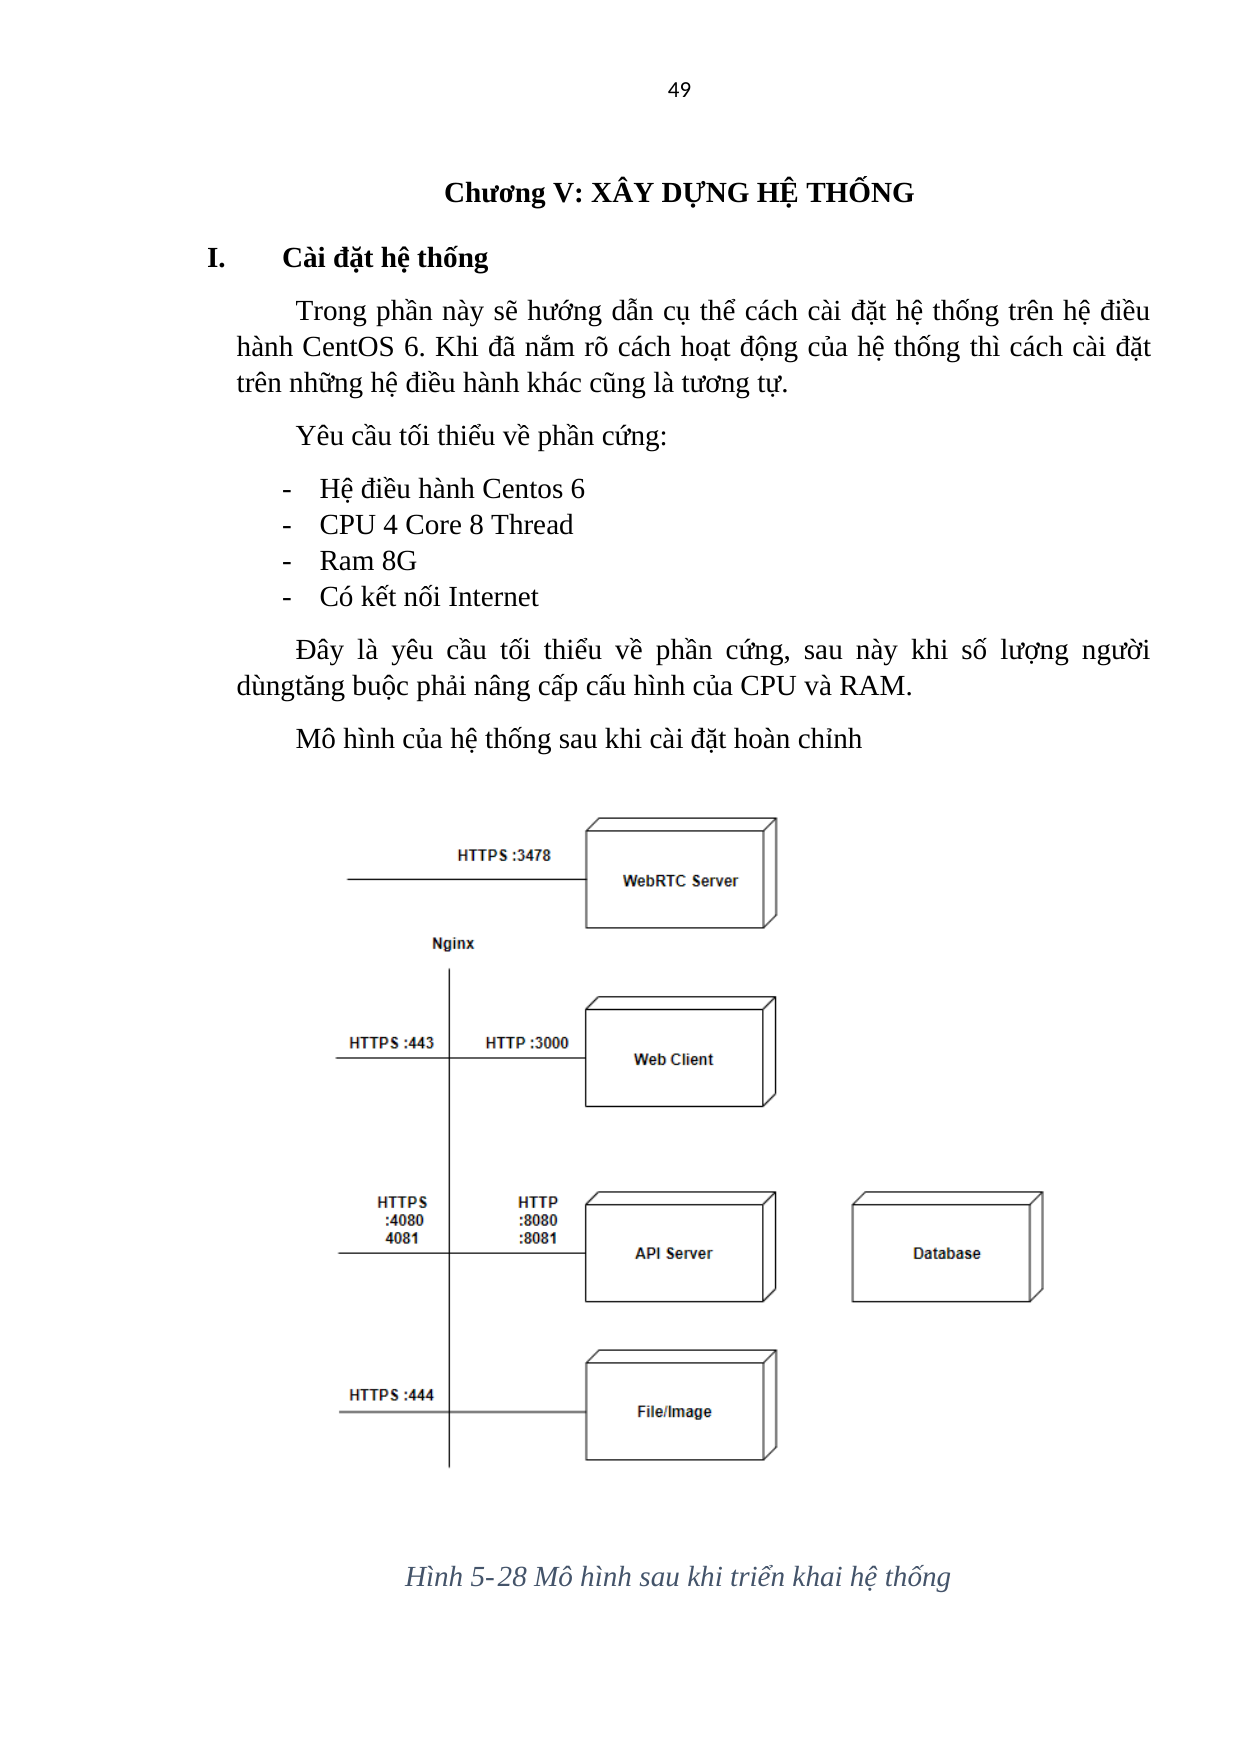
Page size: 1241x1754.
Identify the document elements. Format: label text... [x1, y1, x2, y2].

picture [236, 774, 1086, 1541]
list CPU 4 Core 8 Thread [282, 507, 1152, 541]
subtitle Chương V: XÂY DỰNG HỆ THỐNG [207, 175, 1152, 208]
text Trong phần này sẽ hướng dẫn cụ thể cách cài đặt hệ thống trên hệ điều hành CentOS 6. Khi đã nắm rõ cách hoạt động của hệ thống thì cách cài đặt trên những hệ điều hành khác cũng là tương tự. [236, 293, 1152, 399]
text Yêu cầu tối thiểu về phần cứng: [236, 418, 1152, 452]
text Mô hình của hệ thống sau khi cài đặt hoàn chỉnh [236, 721, 1152, 755]
list Có kết nối Internet [282, 579, 1152, 613]
text Đây là yêu cầu tối thiểu về phần cứng, sau này khi số lượng người dùngtăng buộc phải nâng cấp cấu hình của CPU và RAM. [236, 632, 1152, 702]
list Hệ điều hành Centos 6 [282, 471, 1152, 504]
list Ram 8G [282, 543, 1152, 577]
list Cài đặt hệ thống [207, 240, 1152, 274]
